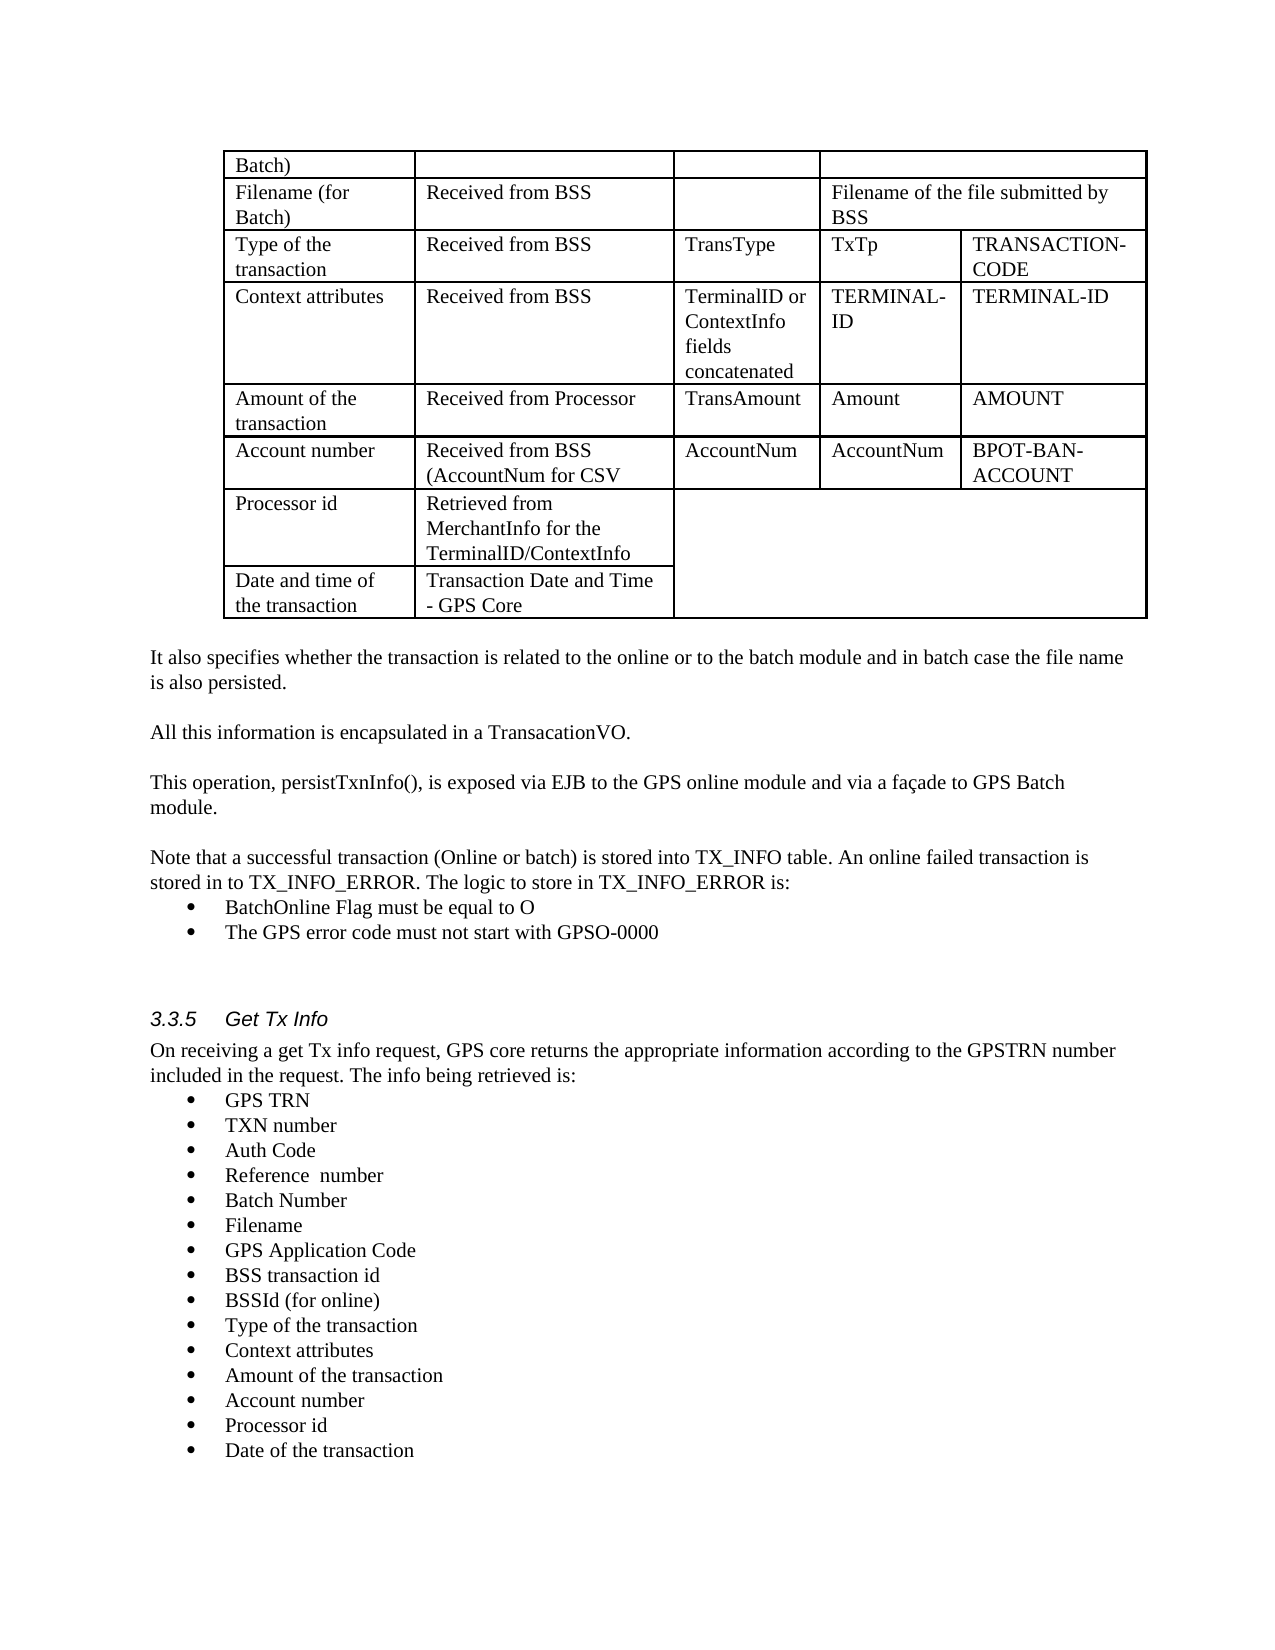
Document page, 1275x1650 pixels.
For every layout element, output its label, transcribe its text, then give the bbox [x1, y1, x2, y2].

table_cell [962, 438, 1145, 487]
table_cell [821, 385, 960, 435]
list Processor id [187, 1412, 1125, 1437]
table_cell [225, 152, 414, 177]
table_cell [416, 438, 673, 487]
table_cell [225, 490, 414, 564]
text On receiving a get Tx info request, GPS core returns the appropriate information according to the GPSTRN number included in the request. The info being retrieved is: [150, 1037, 1125, 1087]
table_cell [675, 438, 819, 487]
subtitle Get Tx Info [150, 1006, 1125, 1031]
text Note that a successful transaction (Online or batch) is stored into TX_INFO table. An online failed transaction is stored in to TX_INFO_ERROR. The logic to store in TX_INFO_ERROR is: [150, 844, 1125, 894]
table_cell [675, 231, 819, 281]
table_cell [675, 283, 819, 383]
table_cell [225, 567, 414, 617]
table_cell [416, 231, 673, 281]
text This operation, persistTxnInfo(), is exposed via EJB to the GPS online module and via a façade to GPS Batch module. [150, 769, 1125, 819]
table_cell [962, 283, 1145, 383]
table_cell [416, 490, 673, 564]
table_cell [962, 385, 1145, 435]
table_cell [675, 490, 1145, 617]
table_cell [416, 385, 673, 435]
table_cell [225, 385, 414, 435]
list Filename [187, 1212, 1125, 1237]
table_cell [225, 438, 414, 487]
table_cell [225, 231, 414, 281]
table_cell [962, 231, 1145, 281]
list BSSId (for online) [187, 1287, 1125, 1312]
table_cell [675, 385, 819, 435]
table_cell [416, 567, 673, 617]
list GPS TRN [187, 1087, 1125, 1112]
list Date of the transaction [187, 1437, 1125, 1462]
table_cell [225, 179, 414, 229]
list The GPS error code must not start with GPSO-0000 [187, 919, 1125, 944]
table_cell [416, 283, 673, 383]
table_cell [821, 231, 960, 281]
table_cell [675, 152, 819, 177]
text All this information is encapsulated in a TransacationVO. [150, 719, 1125, 744]
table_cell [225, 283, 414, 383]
text It also specifies whether the transaction is related to the online or to the batch module and in batch case the file name is also persisted. [150, 644, 1125, 694]
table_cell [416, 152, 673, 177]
list TXN number [187, 1112, 1125, 1137]
list Amount of the transaction [187, 1362, 1125, 1387]
list Auth Code [187, 1137, 1125, 1162]
list Type of the transaction [187, 1312, 1125, 1337]
list BSS transaction id [187, 1262, 1125, 1287]
list GPS Application Code [187, 1237, 1125, 1262]
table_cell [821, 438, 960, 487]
list Batch Number [187, 1187, 1125, 1212]
list BatchOnline Flag must be equal to O [187, 894, 1125, 919]
list Context attributes [187, 1337, 1125, 1362]
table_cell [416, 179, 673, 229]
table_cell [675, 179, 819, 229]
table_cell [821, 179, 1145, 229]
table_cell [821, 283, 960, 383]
list Reference number [187, 1162, 1125, 1187]
list Account number [187, 1387, 1125, 1412]
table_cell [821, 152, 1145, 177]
